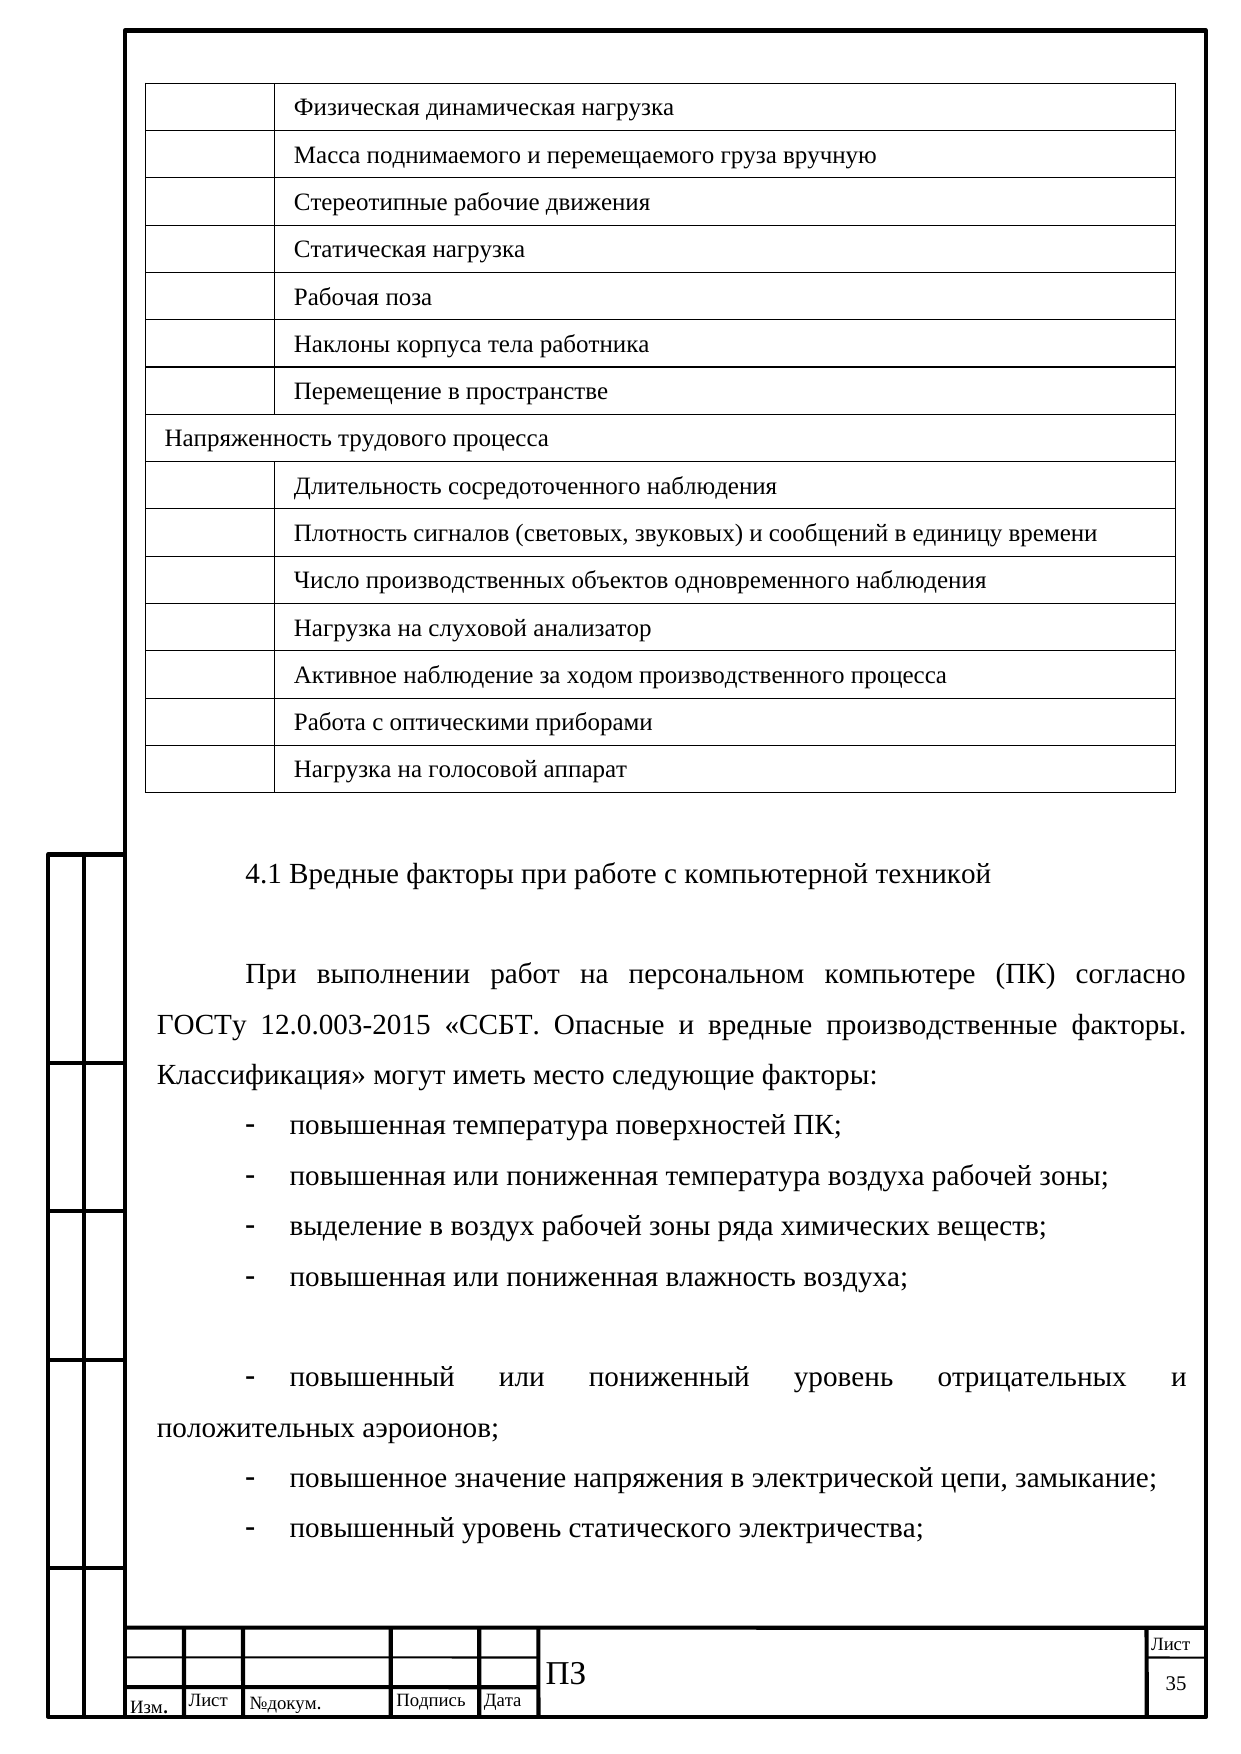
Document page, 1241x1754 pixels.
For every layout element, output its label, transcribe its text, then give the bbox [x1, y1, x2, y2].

table_cell [146, 84, 274, 130]
table_cell Наклоны корпуса тела работника [275, 320, 1175, 366]
table_cell [146, 178, 274, 224]
table_cell Нагрузка на слуховой анализатор [275, 604, 1175, 650]
table_cell [146, 746, 274, 792]
table_cell Рабочая поза [275, 273, 1175, 319]
table_cell Плотность сигналов (световых, звуковых) и сообщений в единицу времени [275, 509, 1175, 556]
table_cell [146, 273, 274, 319]
list повышенный уровень статического электричества; [157, 1511, 1187, 1544]
table_cell [146, 557, 274, 603]
table_cell Напряженность трудового процесса [146, 415, 1175, 461]
table_cell [146, 226, 274, 272]
table_cell Нагрузка на голосовой аппарат [275, 746, 1175, 792]
table_cell [146, 368, 274, 414]
table_cell [146, 320, 274, 366]
table_cell Статическая нагрузка [275, 226, 1175, 272]
table_cell [146, 651, 274, 697]
text При выполнении работ на персональном компьютере (ПК) согласно ГОСТу 12.0.003-2015 «ССБТ. Опасные и вредные производственные факторы. Классификация» могут иметь место следующие факторы: [157, 957, 1187, 1091]
table_cell [146, 604, 274, 650]
list повышенное значение напряжения в электрической цепи, замыкание; [157, 1460, 1187, 1494]
table_cell Перемещение в пространстве [275, 368, 1175, 414]
table_cell Физическая динамическая нагрузка [275, 84, 1175, 130]
list повышенный или пониженный уровень отрицательных и положительных аэроионов; [157, 1359, 1187, 1443]
list повышенная или пониженная температура воздуха рабочей зоны; [157, 1158, 1187, 1192]
table_cell [146, 462, 274, 508]
table_cell [146, 509, 274, 556]
table_cell [146, 699, 274, 745]
list повышенная температура поверхностей ПК; [157, 1107, 1187, 1141]
table_cell Работа с оптическими приборами [275, 699, 1175, 745]
subtitle 4.1 Вредные факторы при работе с компьютерной техникой [157, 856, 1187, 889]
table_cell [146, 131, 274, 177]
list повышенная или пониженная влажность воздуха; [157, 1259, 1187, 1292]
table_cell Масса поднимаемого и перемещаемого груза вручную [275, 131, 1175, 177]
table_cell Стереотипные рабочие движения [275, 178, 1175, 224]
table_cell Активное наблюдение за ходом производственного процесса [275, 651, 1175, 697]
table_cell Длительность сосредоточенного наблюдения [275, 462, 1175, 508]
table_cell Число производственных объектов одновременного наблюдения [275, 557, 1175, 603]
list выделение в воздух рабочей зоны ряда химических веществ; [157, 1208, 1187, 1242]
